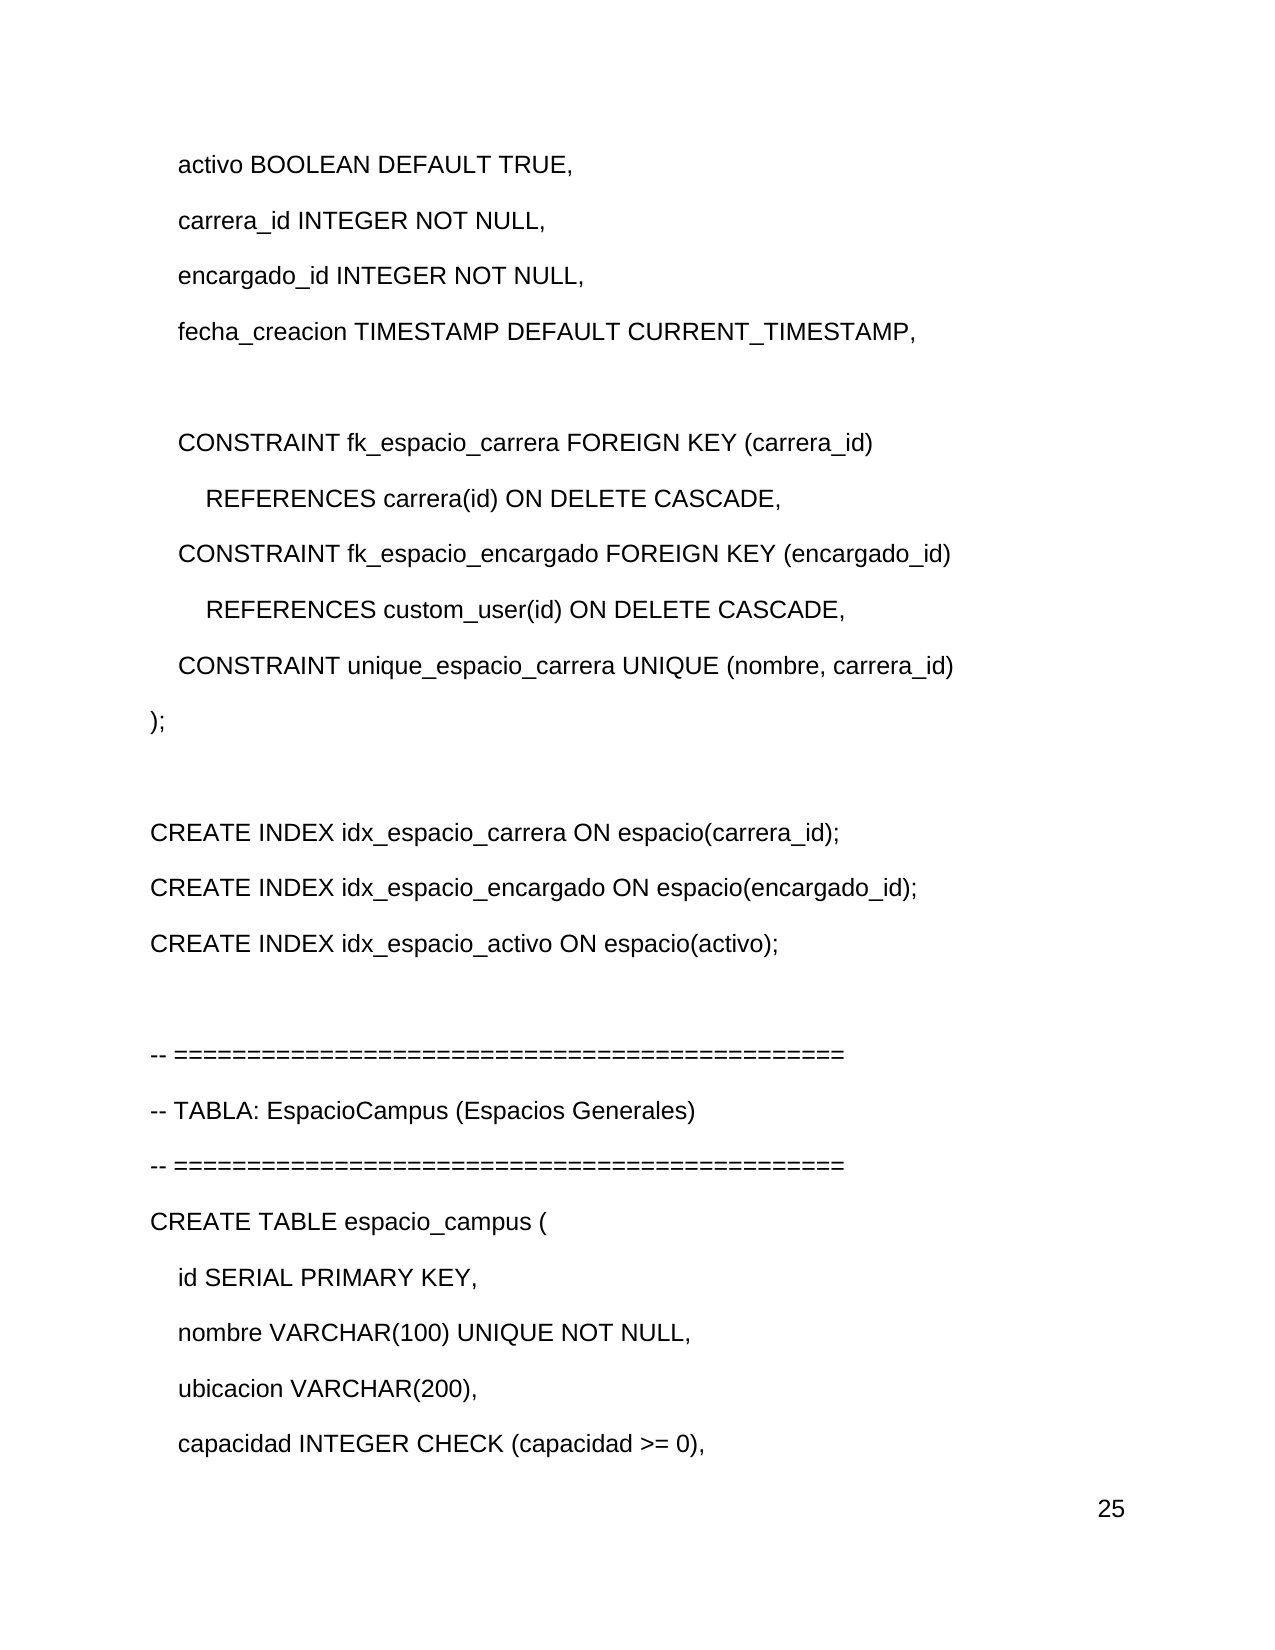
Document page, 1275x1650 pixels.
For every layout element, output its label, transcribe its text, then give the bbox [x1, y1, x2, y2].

text CREATE INDEX idx_espacio_encargado ON espacio(encargado_id); [150, 873, 1125, 902]
text ); [150, 706, 1125, 735]
text CREATE TABLE espacio_campus ( [150, 1207, 1125, 1236]
text fecha_creacion TIMESTAMP DEFAULT CURRENT_TIMESTAMP, [150, 317, 1125, 346]
text carrera_id INTEGER NOT NULL, [150, 206, 1125, 234]
text ubicacion VARCHAR(200), [150, 1374, 1125, 1402]
text -- ============================================== [150, 1040, 1125, 1069]
text CREATE INDEX idx_espacio_activo ON espacio(activo); [150, 929, 1125, 957]
text nombre VARCHAR(100) UNIQUE NOT NULL, [150, 1318, 1125, 1347]
text CONSTRAINT fk_espacio_encargado FOREIGN KEY (encargado_id) [150, 539, 1125, 568]
text -- ============================================== [150, 1151, 1125, 1180]
text CONSTRAINT fk_espacio_carrera FOREIGN KEY (carrera_id) [150, 428, 1125, 457]
text REFERENCES carrera(id) ON DELETE CASCADE, [150, 484, 1125, 512]
text capacidad INTEGER CHECK (capacidad >= 0), [150, 1429, 1125, 1458]
text -- TABLA: EspacioCampus (Espacios Generales) [150, 1096, 1125, 1124]
text CONSTRAINT unique_espacio_carrera UNIQUE (nombre, carrera_id) [150, 651, 1125, 679]
text REFERENCES custom_user(id) ON DELETE CASCADE, [150, 595, 1125, 624]
text activo BOOLEAN DEFAULT TRUE, [150, 150, 1125, 179]
text CREATE INDEX idx_espacio_carrera ON espacio(carrera_id); [150, 817, 1125, 846]
text id SERIAL PRIMARY KEY, [150, 1262, 1125, 1291]
text encargado_id INTEGER NOT NULL, [150, 261, 1125, 290]
